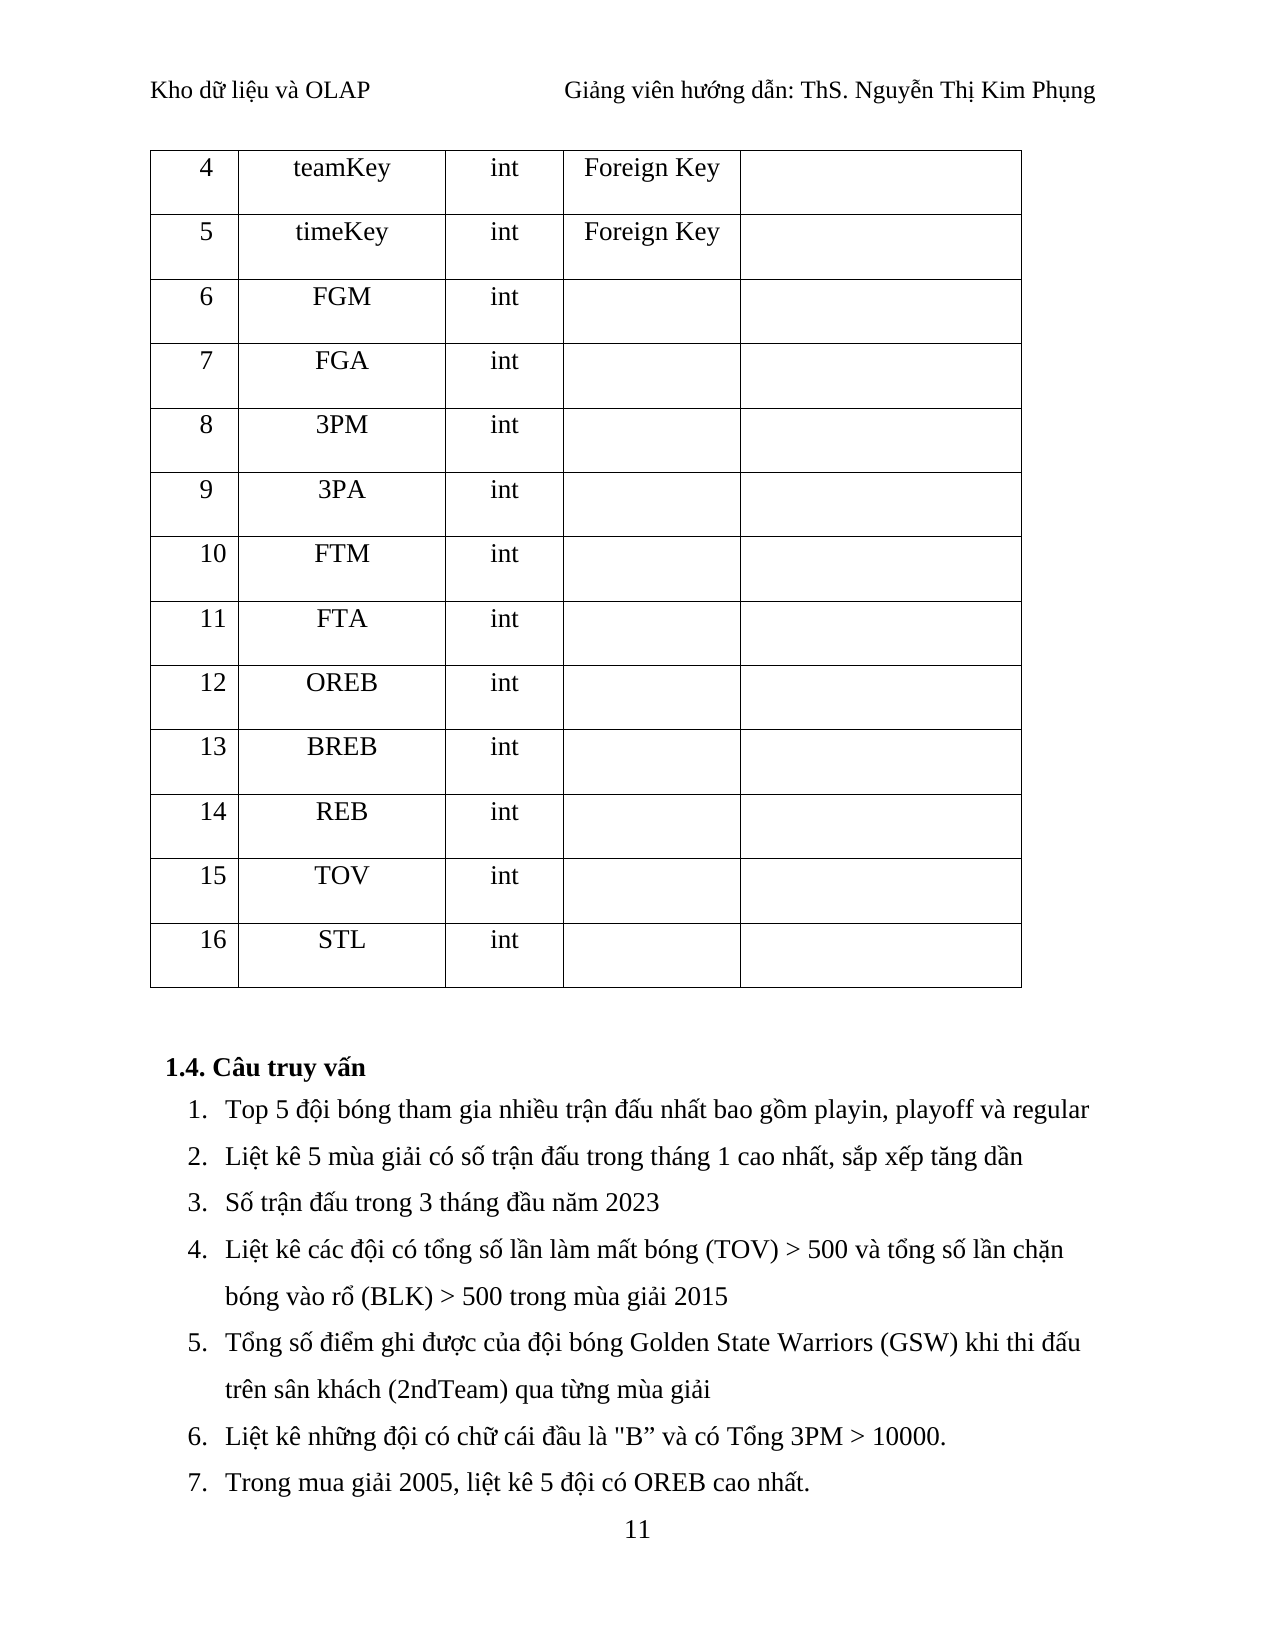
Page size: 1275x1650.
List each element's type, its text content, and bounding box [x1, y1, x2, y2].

table_cell int [446, 537, 563, 601]
list Số trận đấu trong 3 tháng đầu năm 2023 [187, 1186, 1125, 1218]
table_cell [564, 666, 740, 729]
table_cell int [446, 666, 563, 729]
table_cell int [446, 151, 563, 214]
table_cell [151, 859, 238, 922]
table_cell Foreign Key [564, 215, 740, 279]
table_cell [741, 215, 1021, 279]
table_cell FTA [239, 602, 445, 665]
table_cell [151, 602, 238, 665]
table_cell int [446, 924, 563, 987]
table_cell [151, 730, 238, 794]
table_cell int [446, 344, 563, 407]
table_cell [741, 924, 1021, 987]
table_cell 3PM [239, 409, 445, 472]
table_cell [741, 344, 1021, 407]
table_cell [741, 409, 1021, 472]
table_cell STL [239, 924, 445, 987]
table_cell [741, 666, 1021, 729]
table_cell FGA [239, 344, 445, 407]
list Top 5 đội bóng tham gia nhiều trận đấu nhất bao gồm playin, playoff và regular [187, 1093, 1125, 1124]
table_cell int [446, 215, 563, 279]
table_cell [564, 730, 740, 794]
table_cell timeKey [239, 215, 445, 279]
table_cell [151, 795, 238, 858]
list Liệt kê những đội có chữ cái đầu là "B” và có Tổng 3PM > 10000. [187, 1420, 1125, 1451]
table_cell [741, 795, 1021, 858]
table_cell int [446, 473, 563, 536]
table_cell [151, 473, 238, 536]
list Liệt kê 5 mùa giải có số trận đấu trong tháng 1 cao nhất, sắp xếp tăng dần [187, 1140, 1125, 1171]
table_cell [741, 730, 1021, 794]
table_cell [151, 215, 238, 279]
table_cell int [446, 795, 563, 858]
table_cell int [446, 730, 563, 794]
table_cell FTM [239, 537, 445, 601]
table_cell [564, 280, 740, 343]
table_cell int [446, 409, 563, 472]
table_cell [564, 537, 740, 601]
table_cell [564, 409, 740, 472]
table_cell [151, 344, 238, 407]
table_cell [741, 537, 1021, 601]
table_cell [151, 924, 238, 987]
table_cell [151, 666, 238, 729]
list Tổng số điểm ghi được của đội bóng Golden State Warriors (GSW) khi thi đấu trên sân khách (2ndTeam) qua từng mùa giải [187, 1326, 1125, 1404]
table_cell FGM [239, 280, 445, 343]
table_cell [741, 473, 1021, 536]
table_cell [151, 409, 238, 472]
table_cell int [446, 859, 563, 922]
table_cell [151, 537, 238, 601]
list Trong mua giải 2005, liệt kê 5 đội có OREB cao nhất. [187, 1466, 1125, 1498]
table_cell REB [239, 795, 445, 858]
table_cell [741, 151, 1021, 214]
table_cell [564, 924, 740, 987]
table_cell [564, 859, 740, 922]
table_cell [151, 151, 238, 214]
table_cell [741, 859, 1021, 922]
table_cell [741, 602, 1021, 665]
table_cell BREB [239, 730, 445, 794]
table_cell int [446, 280, 563, 343]
table_cell [741, 280, 1021, 343]
table_cell [151, 280, 238, 343]
table_cell [564, 344, 740, 407]
table_cell TOV [239, 859, 445, 922]
table_cell [564, 795, 740, 858]
table_cell Foreign Key [564, 151, 740, 214]
table_cell 3PA [239, 473, 445, 536]
table_cell [564, 473, 740, 536]
table_cell [564, 602, 740, 665]
subtitle 1.4. Câu truy vấn [165, 1051, 1125, 1082]
table_cell int [446, 602, 563, 665]
table_cell OREB [239, 666, 445, 729]
table_cell teamKey [239, 151, 445, 214]
list Liệt kê các đội có tổng số lần làm mất bóng (TOV) > 500 và tổng số lần chặn bóng vào rổ (BLK) > 500 trong mùa giải 2015 [187, 1233, 1125, 1311]
